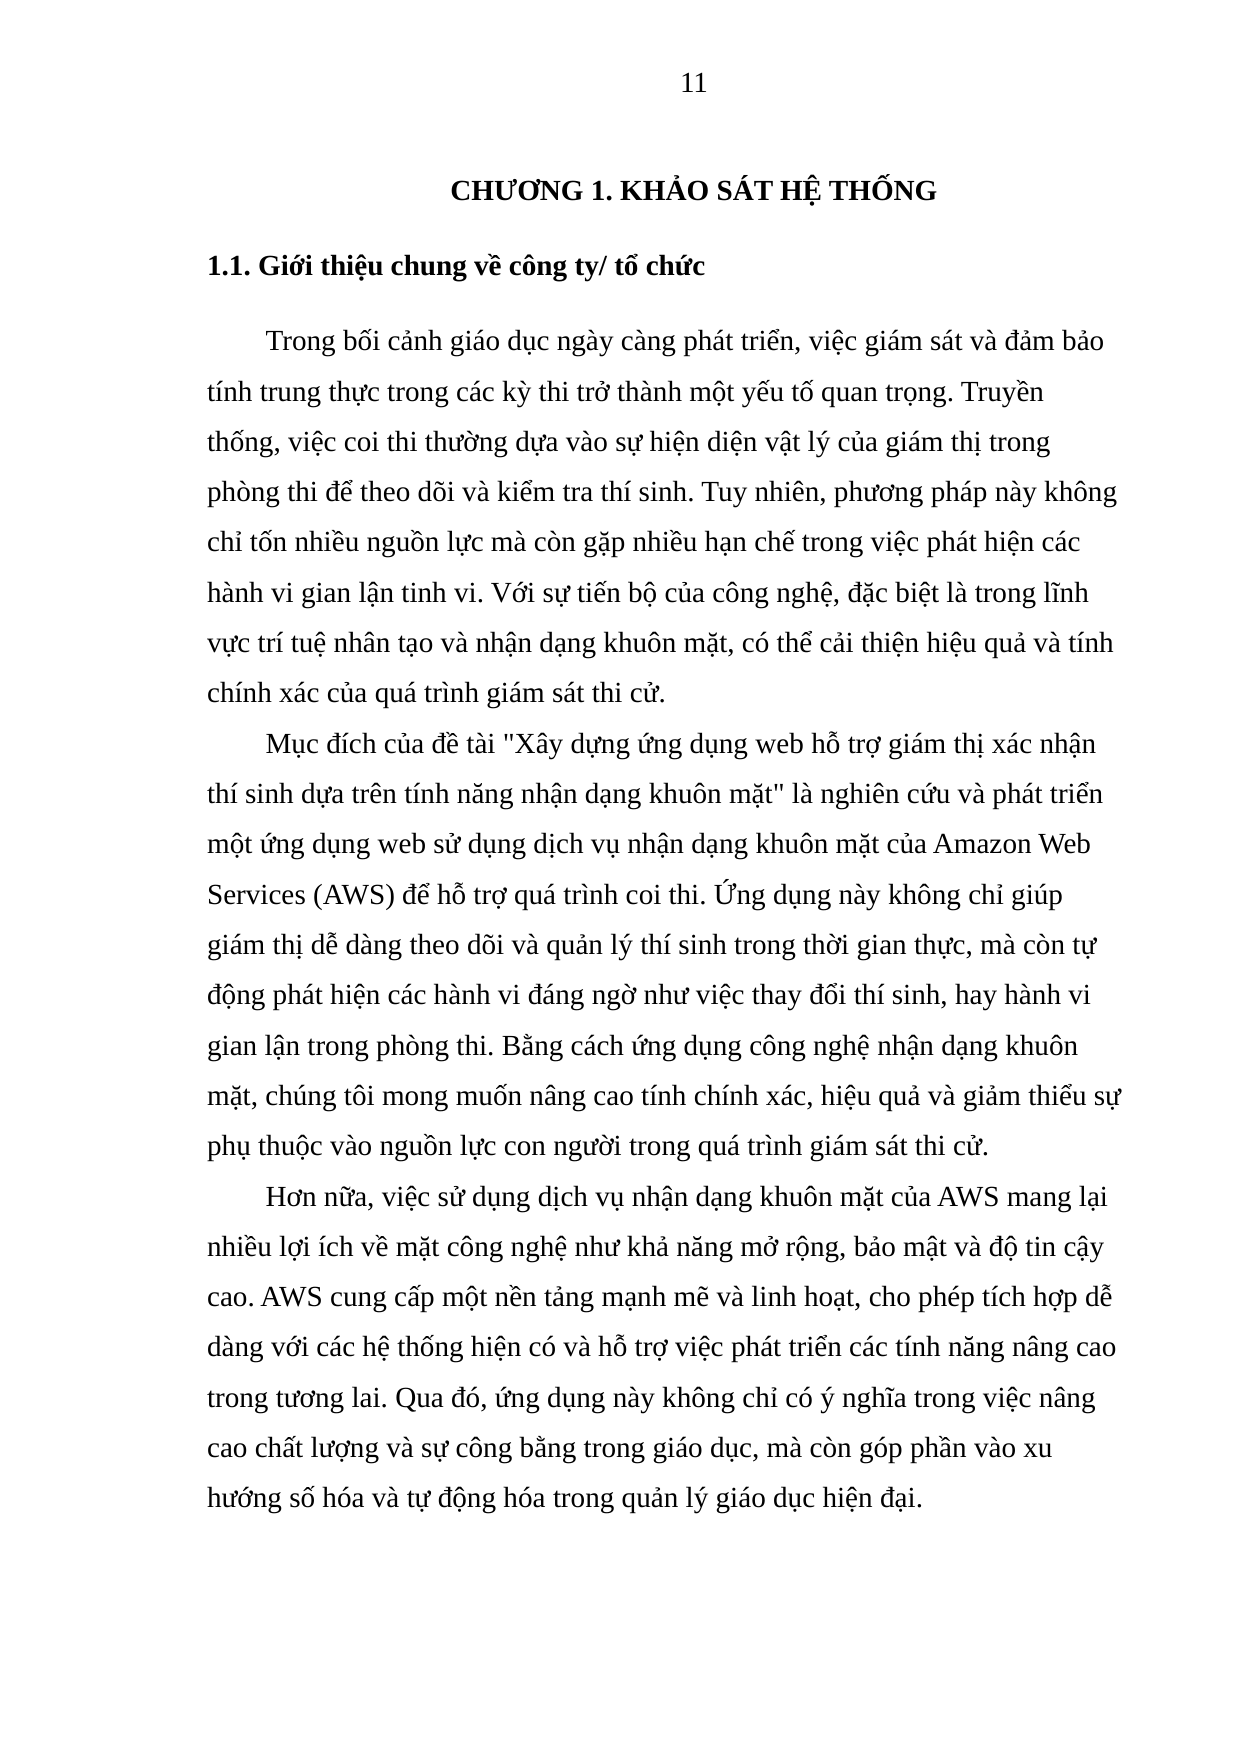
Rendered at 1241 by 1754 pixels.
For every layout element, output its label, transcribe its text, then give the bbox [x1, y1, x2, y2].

text Hơn nữa, việc sử dụng dịch vụ nhận dạng khuôn mặt của AWS mang lại nhiều lợi ích về mặt công nghệ như khả năng mở rộng, bảo mật và độ tin cậy cao. AWS cung cấp một nền tảng mạnh mẽ và linh hoạt, cho phép tích hợp dễ dàng với các hệ thống hiện có và hỗ trợ việc phát triển các tính năng nâng cao trong tương lai. Qua đó, ứng dụng này không chỉ có ý nghĩa trong việc nâng cao chất lượng và sự công bằng trong giáo dục, mà còn góp phần vào xu hướng số hóa và tự động hóa trong quản lý giáo dục hiện đại. [207, 1179, 1122, 1514]
text Trong bối cảnh giáo dục ngày càng phát triển, việc giám sát và đảm bảo tính trung thực trong các kỳ thi trở thành một yếu tố quan trọng. Truyền thống, việc coi thi thường dựa vào sự hiện diện vật lý của giám thị trong phòng thi để theo dõi và kiểm tra thí sinh. Tuy nhiên, phương pháp này không chỉ tốn nhiều nguồn lực mà còn gặp nhiều hạn chế trong việc phát hiện các hành vi gian lận tinh vi. Với sự tiến bộ của công nghệ, đặc biệt là trong lĩnh vực trí tuệ nhân tạo và nhận dạng khuôn mặt, có thể cải thiện hiệu quả và tính chính xác của quá trình giám sát thi cử. [207, 323, 1122, 709]
text Mục đích của đề tài "Xây dựng ứng dụng web hỗ trợ giám thị xác nhận thí sinh dựa trên tính năng nhận dạng khuôn mặt" là nghiên cứu và phát triển một ứng dụng web sử dụng dịch vụ nhận dạng khuôn mặt của Amazon Web Services (AWS) để hỗ trợ quá trình coi thi. Ứng dụng này không chỉ giúp giám thị dễ dàng theo dõi và quản lý thí sinh trong thời gian thực, mà còn tự động phát hiện các hành vi đáng ngờ như việc thay đổi thí sinh, hay hành vi gian lận trong phòng thi. Bằng cách ứng dụng công nghệ nhận dạng khuôn mặt, chúng tôi mong muốn nâng cao tính chính xác, hiệu quả và giảm thiểu sự phụ thuộc vào nguồn lực con người trong quá trình giám sát thi cử. [207, 726, 1122, 1162]
subtitle CHƯƠNG 1. KHẢO SÁT HỆ THỐNG [207, 173, 1122, 206]
subtitle 1.1. Giới thiệu chung về công ty/ tổ chức [207, 248, 1122, 282]
